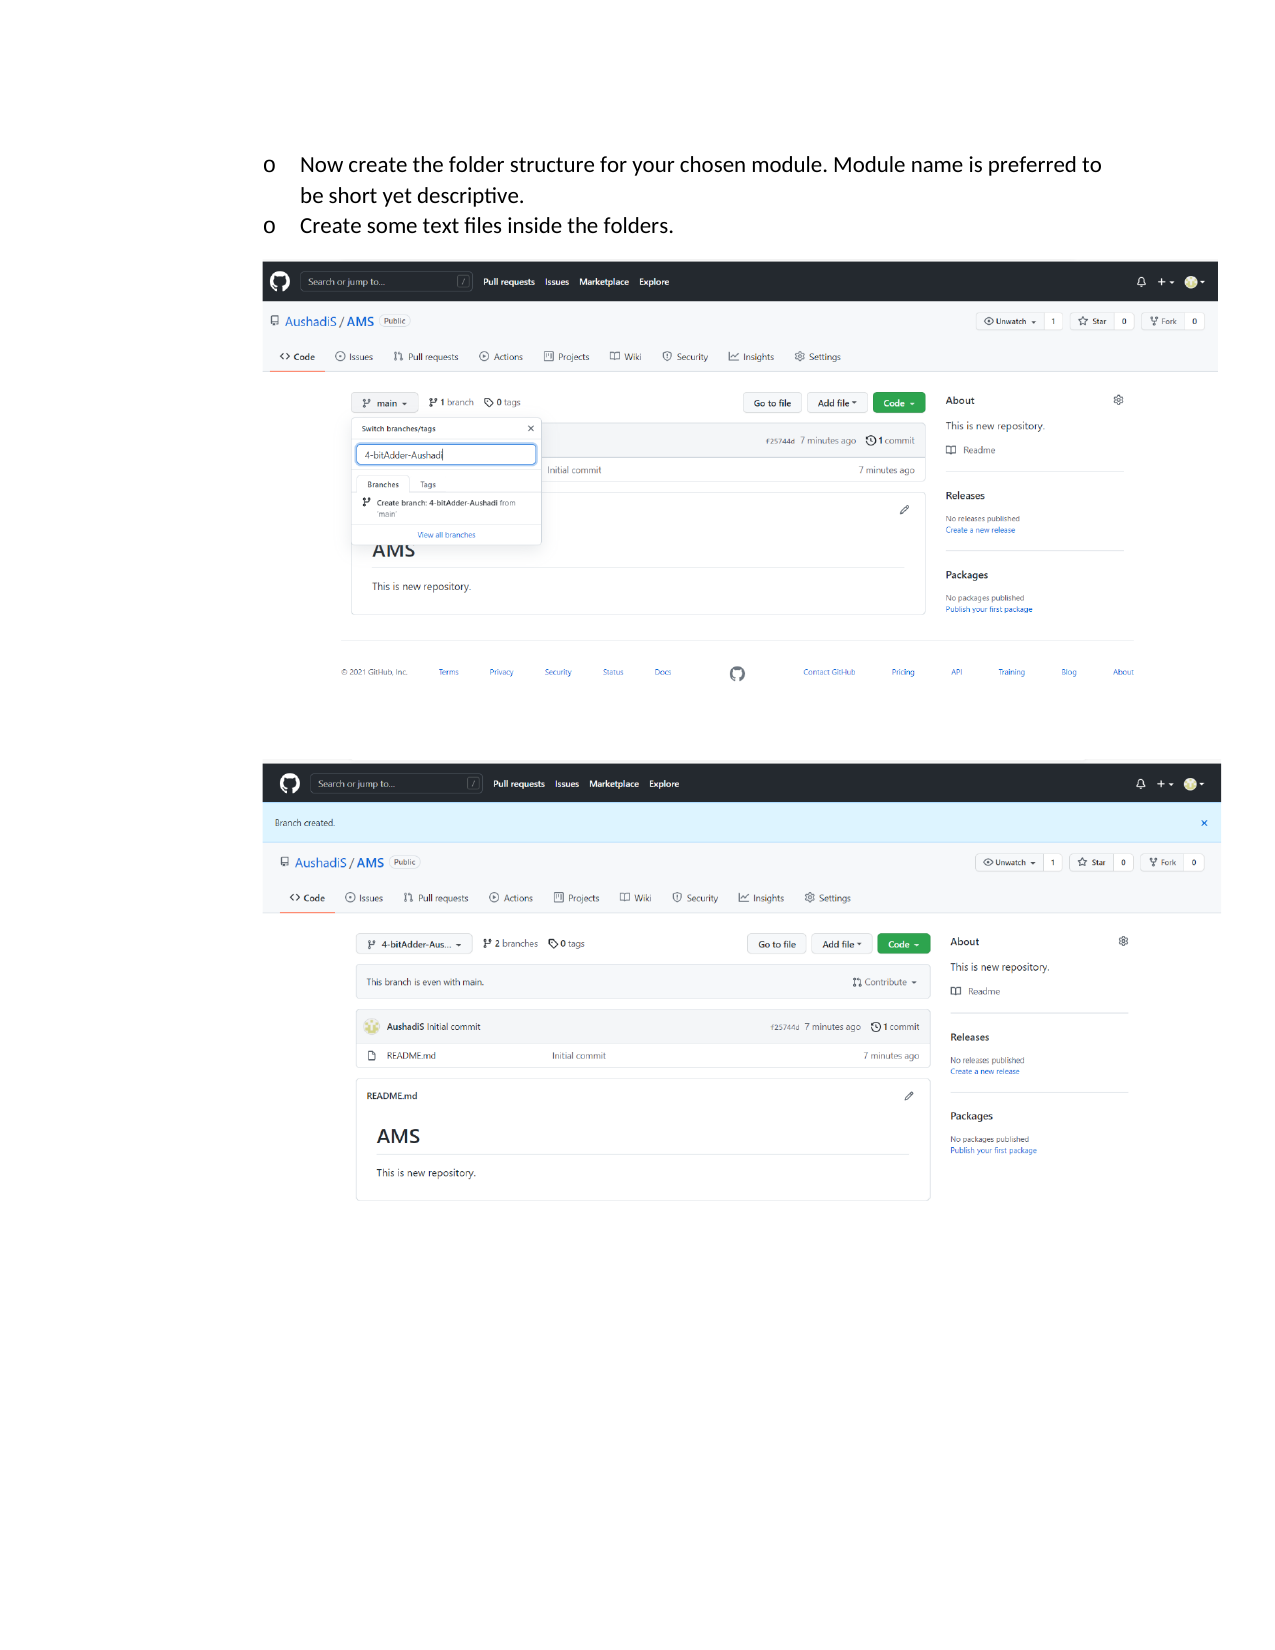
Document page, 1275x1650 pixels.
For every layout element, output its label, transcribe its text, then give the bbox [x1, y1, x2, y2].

picture [262, 759, 1222, 1212]
list Create some text files inside the folders. [262, 212, 1125, 241]
list Now create the folder structure for your chosen module. Module name is preferred to be short yet descriptive. [262, 150, 1125, 209]
picture [262, 259, 1218, 694]
